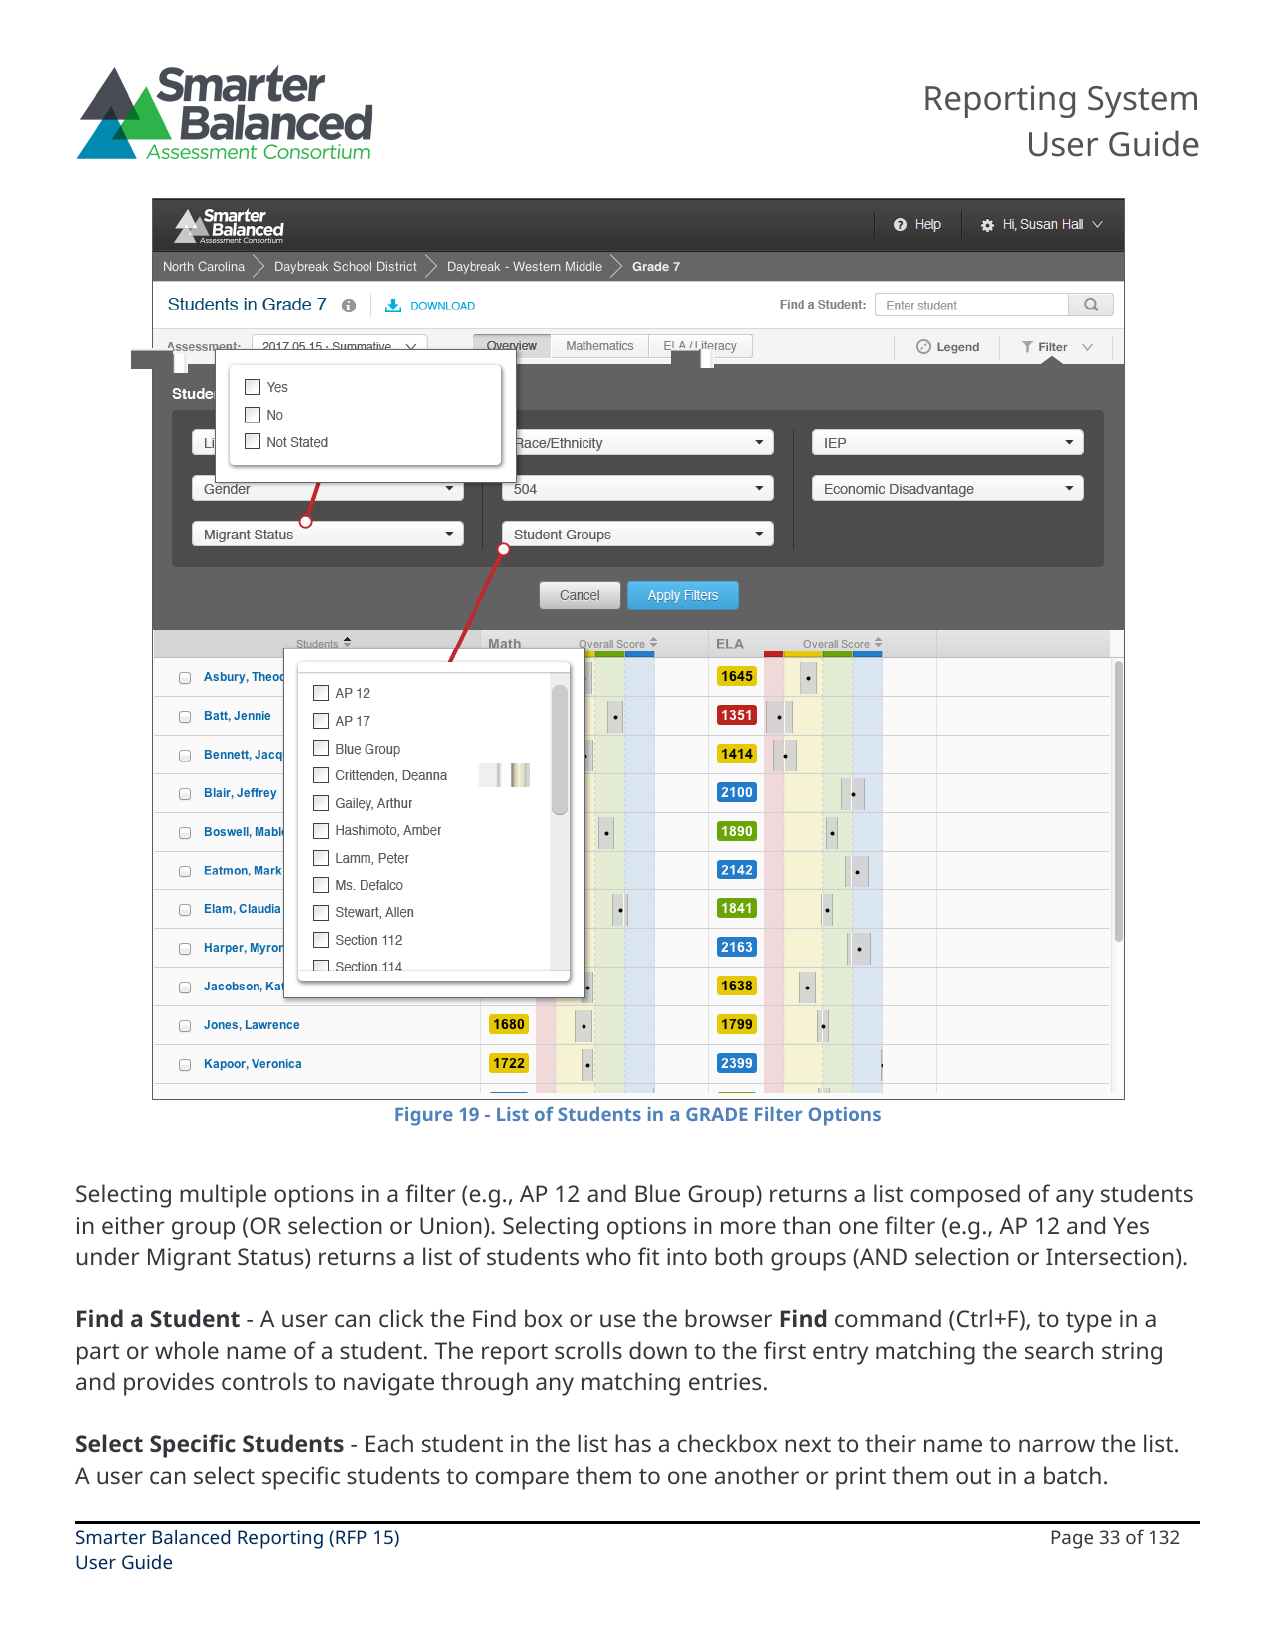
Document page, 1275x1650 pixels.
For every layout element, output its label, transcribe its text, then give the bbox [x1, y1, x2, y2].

list Select Specific Students - Each student in the list has a checkbox next to their name to narrow the list. A user can select specific students to compare them to one another or print them out in a batch. [75, 1428, 1200, 1491]
picture [76, 64, 373, 159]
list Selecting multiple options in a filter (e.g., AP 12 and Blue Group) returns a list composed of any students in either group (OR selection or Union). Selecting options in more than one filter (e.g., AP 12 and Yes under Migrant Status) returns a list of students who fit into both groups (AND selection or Intersection). [75, 1178, 1200, 1272]
list Find a Student - A user can click the Find box or use the browser Find command (Ctrl+F), to type in a part or whole name of a student. The report scrolls down to the first entry matching the search string and provides controls to navigate through any matching entries. [75, 1303, 1200, 1397]
picture [131, 197, 1125, 1101]
